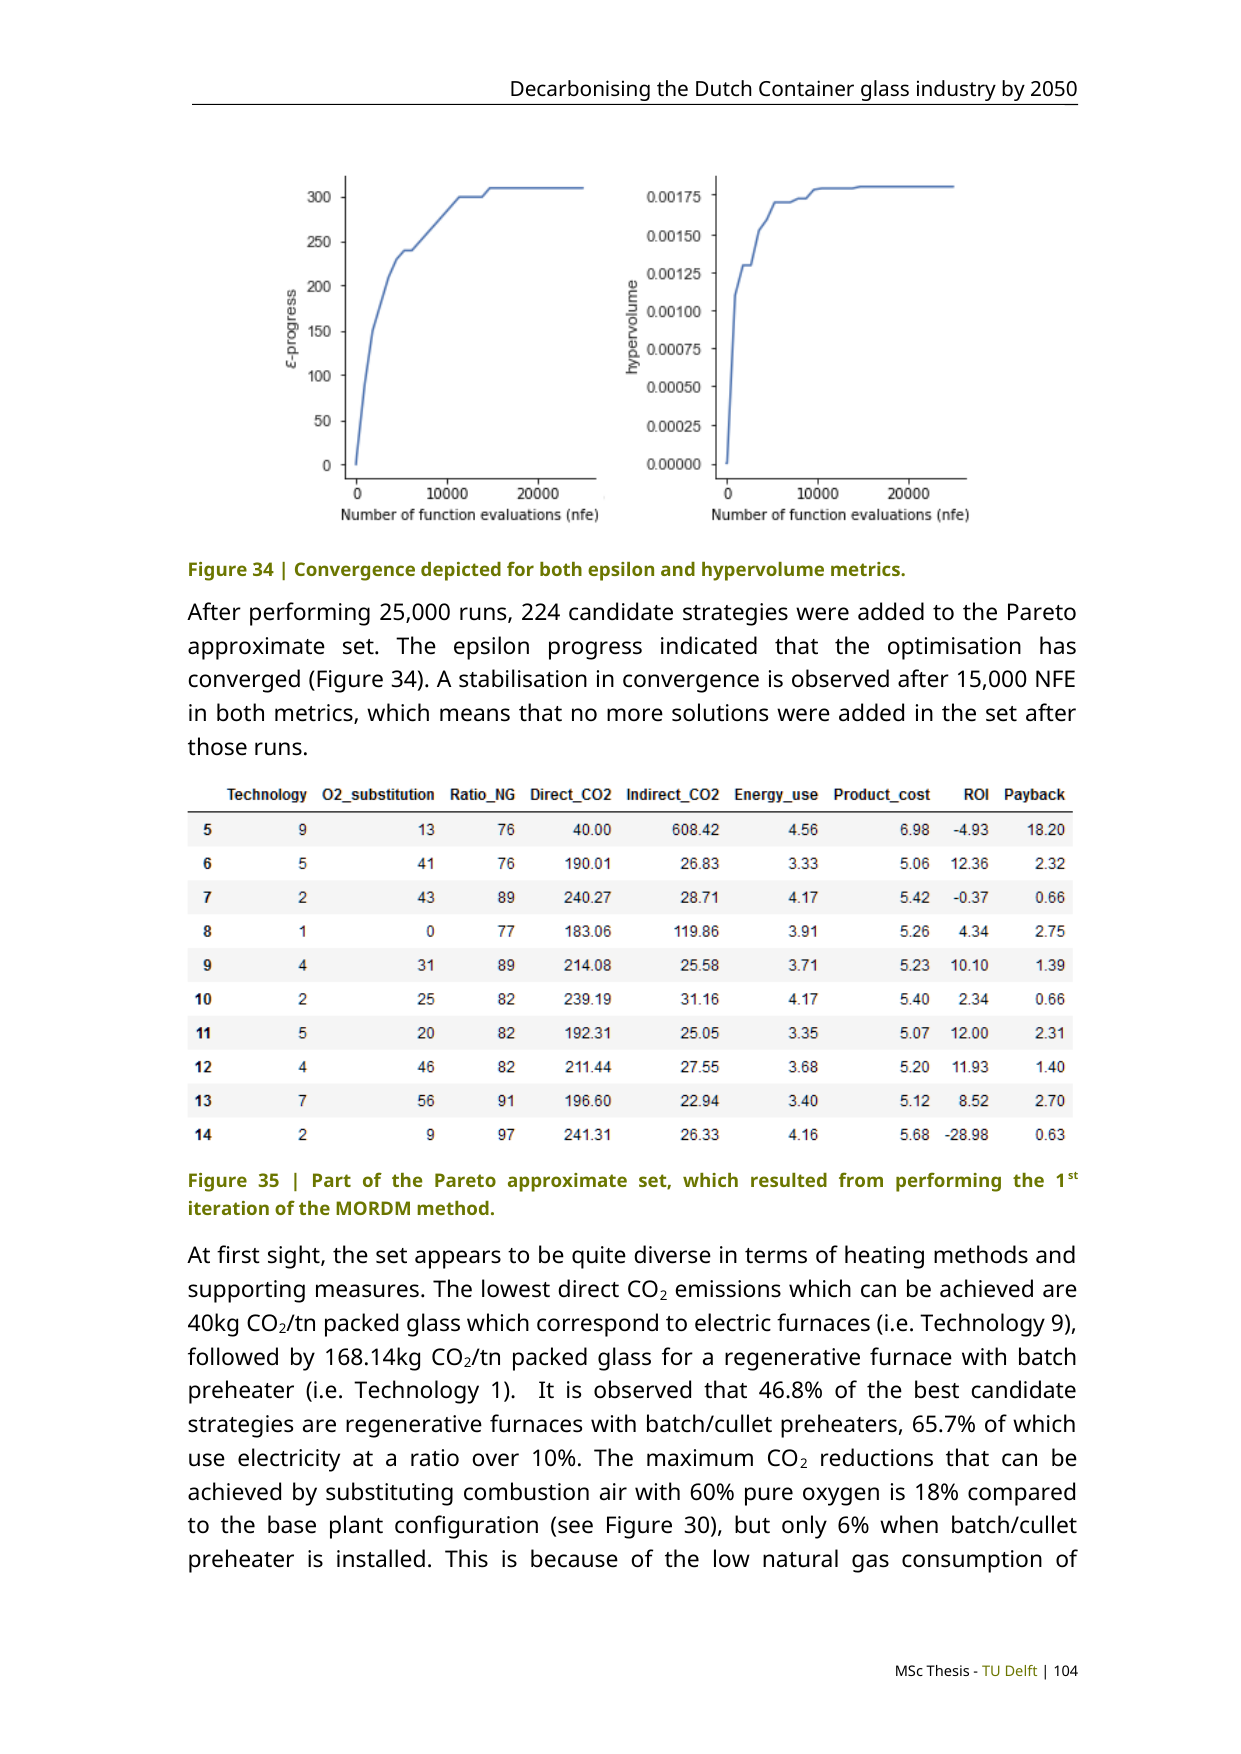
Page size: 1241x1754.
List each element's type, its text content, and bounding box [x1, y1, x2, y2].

picture [268, 162, 998, 537]
text After performing 25,000 runs, 224 candidate strategies were added to the Pareto approximate set. The epsilon progress indicated that the optimisation has converged (Figure 34). A stabilisation in convergence is observed after 15,000 NFE in both metrics, which means that no more solutions were added in the set after those runs. [187, 596, 1078, 762]
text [187, 1239, 1078, 1574]
text Figure 35 | Part of the Pareto approximate set, which resulted from performing the 1st iteration of the MORDM method. [187, 1167, 1078, 1221]
picture [187, 785, 1078, 1149]
text Figure 34 | Convergence depicted for both epsilon and hypervolume metrics. [187, 556, 1078, 581]
